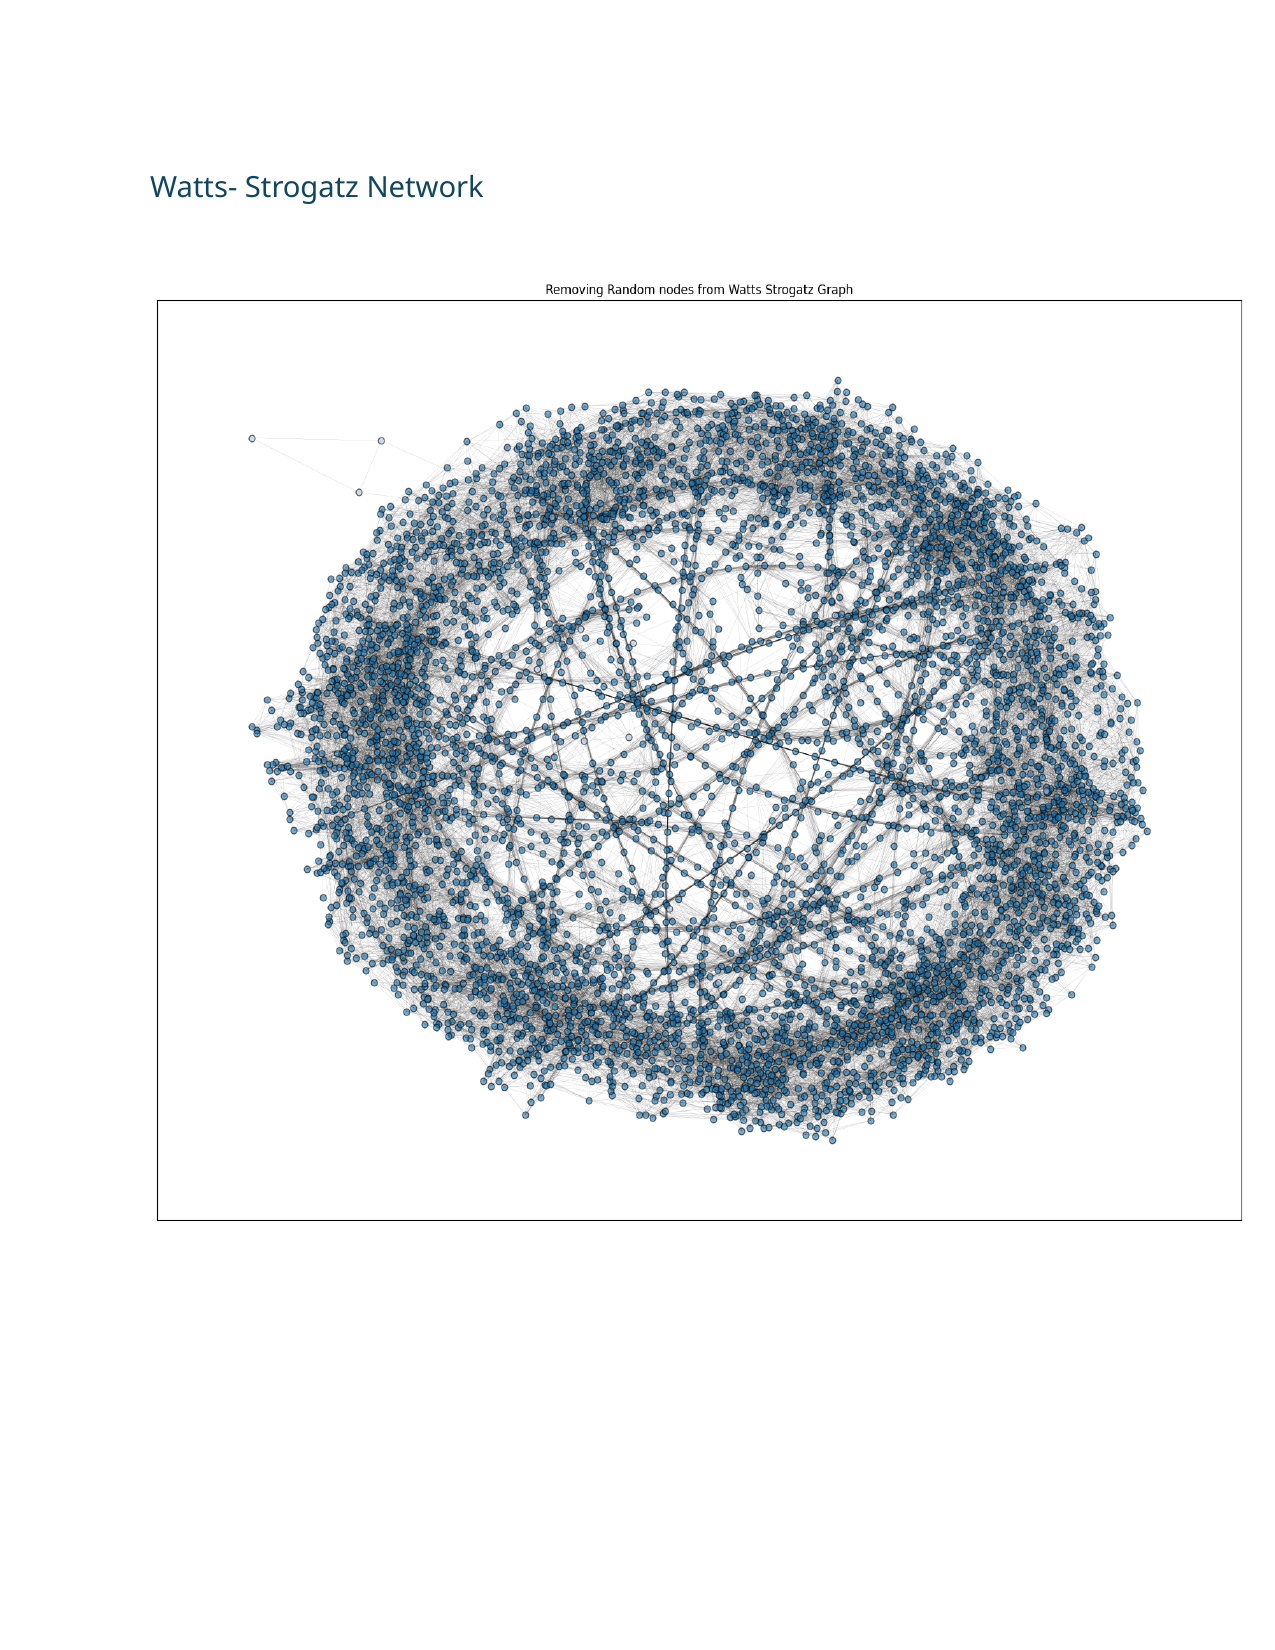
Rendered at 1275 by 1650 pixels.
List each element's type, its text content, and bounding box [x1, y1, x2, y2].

subtitle Watts- Strogatz Network [150, 167, 1125, 206]
picture [150, 276, 1248, 1227]
